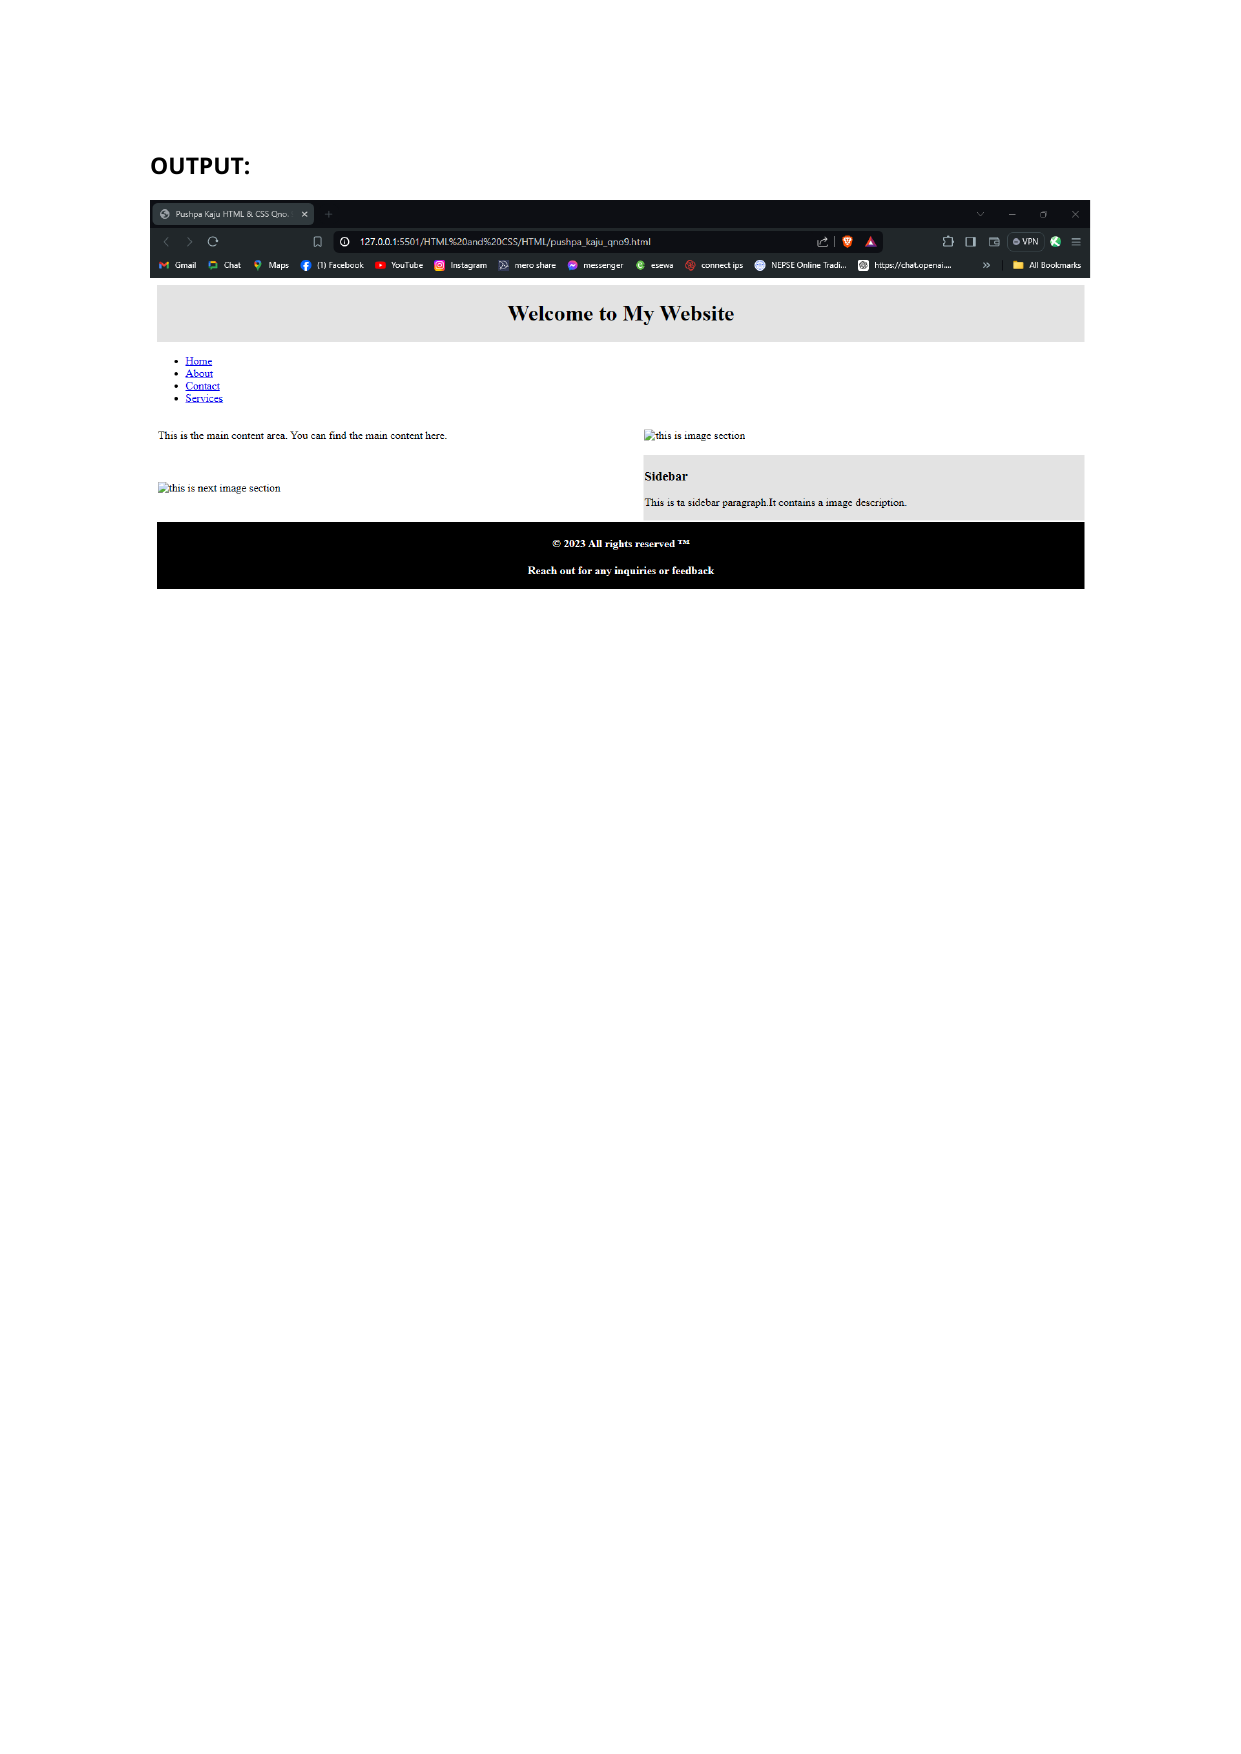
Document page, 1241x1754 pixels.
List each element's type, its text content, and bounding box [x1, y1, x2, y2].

text OUTPUT: [150, 150, 1090, 181]
picture [150, 200, 1091, 696]
